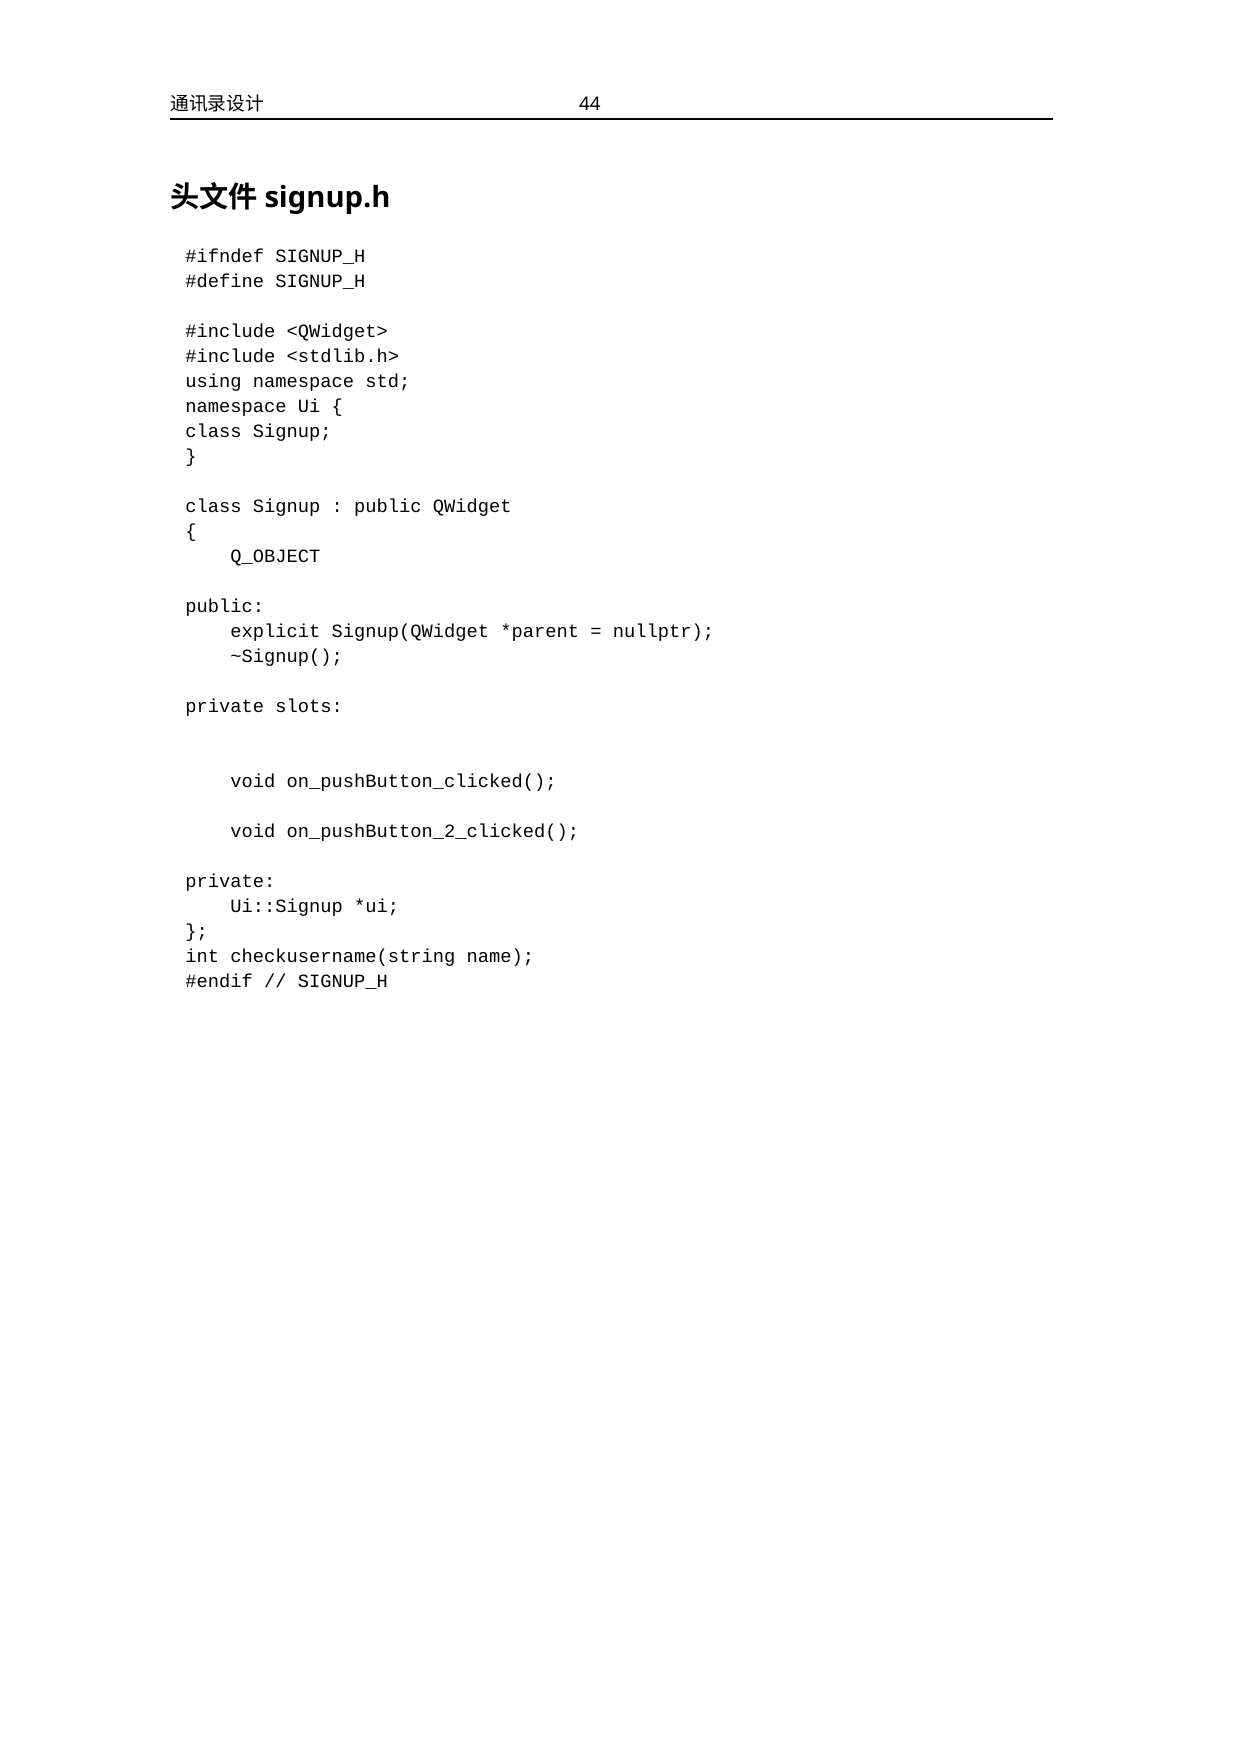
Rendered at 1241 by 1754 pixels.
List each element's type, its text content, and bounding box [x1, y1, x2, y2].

text 头文件 signup.h [170, 162, 1053, 227]
